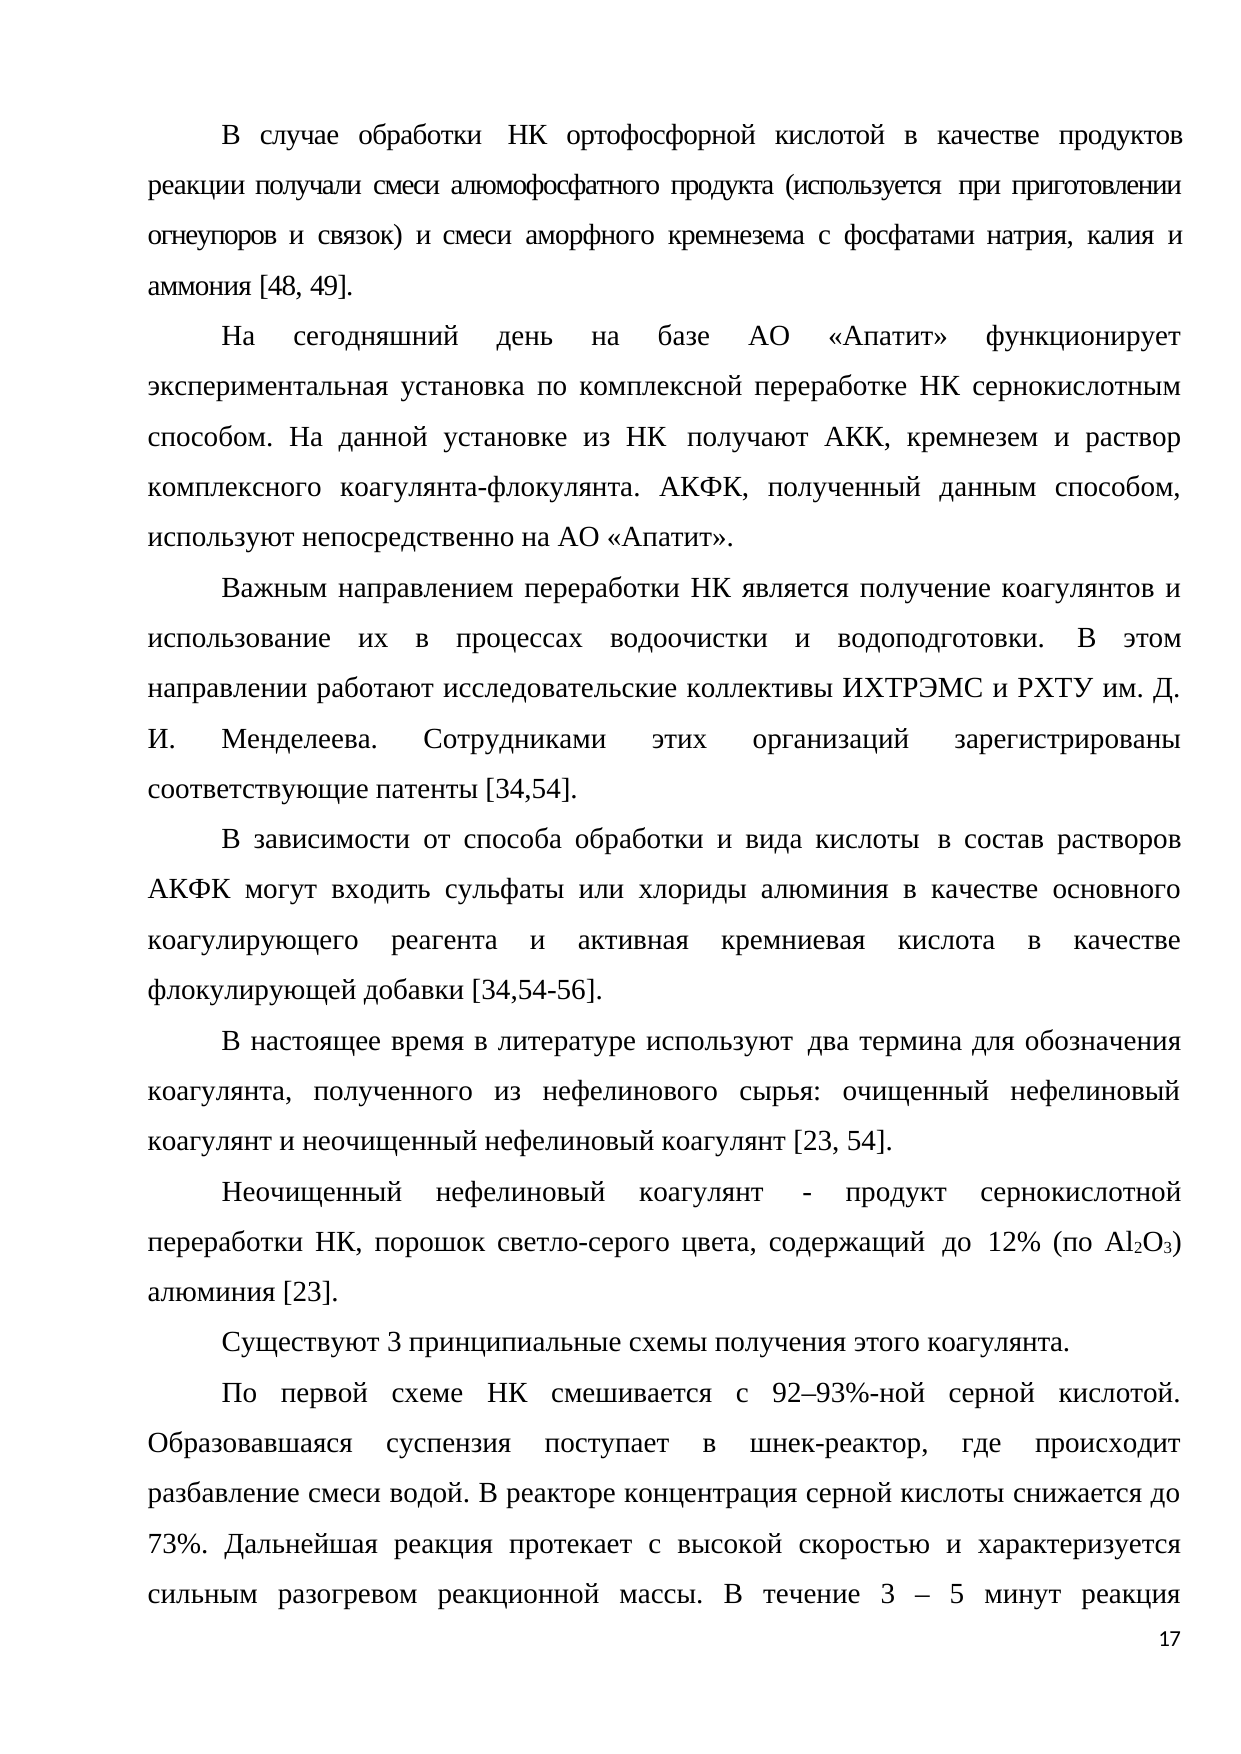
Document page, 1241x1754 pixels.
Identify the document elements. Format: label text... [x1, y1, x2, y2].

text В зависимости от способа обработки и вида кислоты в состав растворов АКФК могут входить сульфаты или хлориды алюминия в качестве основного коагулирующего реагента и активная кремниевая кислота в качестве флокулирующей добавки [34,54-56]. [147, 821, 1182, 1006]
text Существуют 3 принципиальные схемы получения этого коагулянта. [221, 1325, 1226, 1358]
text В настоящее время в литературе используют два термина для обозначения коагулянта, полученного из нефелинового сырья: очищенный нефелиновый коагулянт и неочищенный нефелиновый коагулянт [23, 54]. [147, 1023, 1181, 1157]
text Неочищенный нефелиновый коагулянт - продукт сернокислотной переработки НК, порошок светло-серого цвета, содержащий до 12% (по Al2O3) алюминия [23]. [147, 1174, 1182, 1308]
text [147, 1375, 1182, 1609]
text На сегодняшний день на базе АО «Апатит» функционирует экспериментальная установка по комплексной переработке НК сернокислотным способом. На данной установке из НК получают АКК, кремнезем и раствор комплексного коагулянта-флокулянта. АКФК, полученный данным способом, используют непосредственно на АО «Апатит». [147, 318, 1182, 553]
text В случае обработки НК ортофосфорной кислотой в качестве продуктов реакции получали смеси алюмофосфатного продукта (используется при приготовлении огнеупоров и связок) и смеси аморфного кремнезема с фосфатами натрия, калия и аммония [48, 49]. [147, 117, 1184, 301]
text Важным направлением переработки НК является получение коагулянтов и использование их в процессах водоочистки и водоподготовки. В этом направлении работают исследовательские коллективы ИХТРЭМС и РХТУ им. Д. И. Менделеева. Сотрудниками этих организаций зарегистрированы соответствующие патенты [34,54]. [147, 570, 1182, 804]
